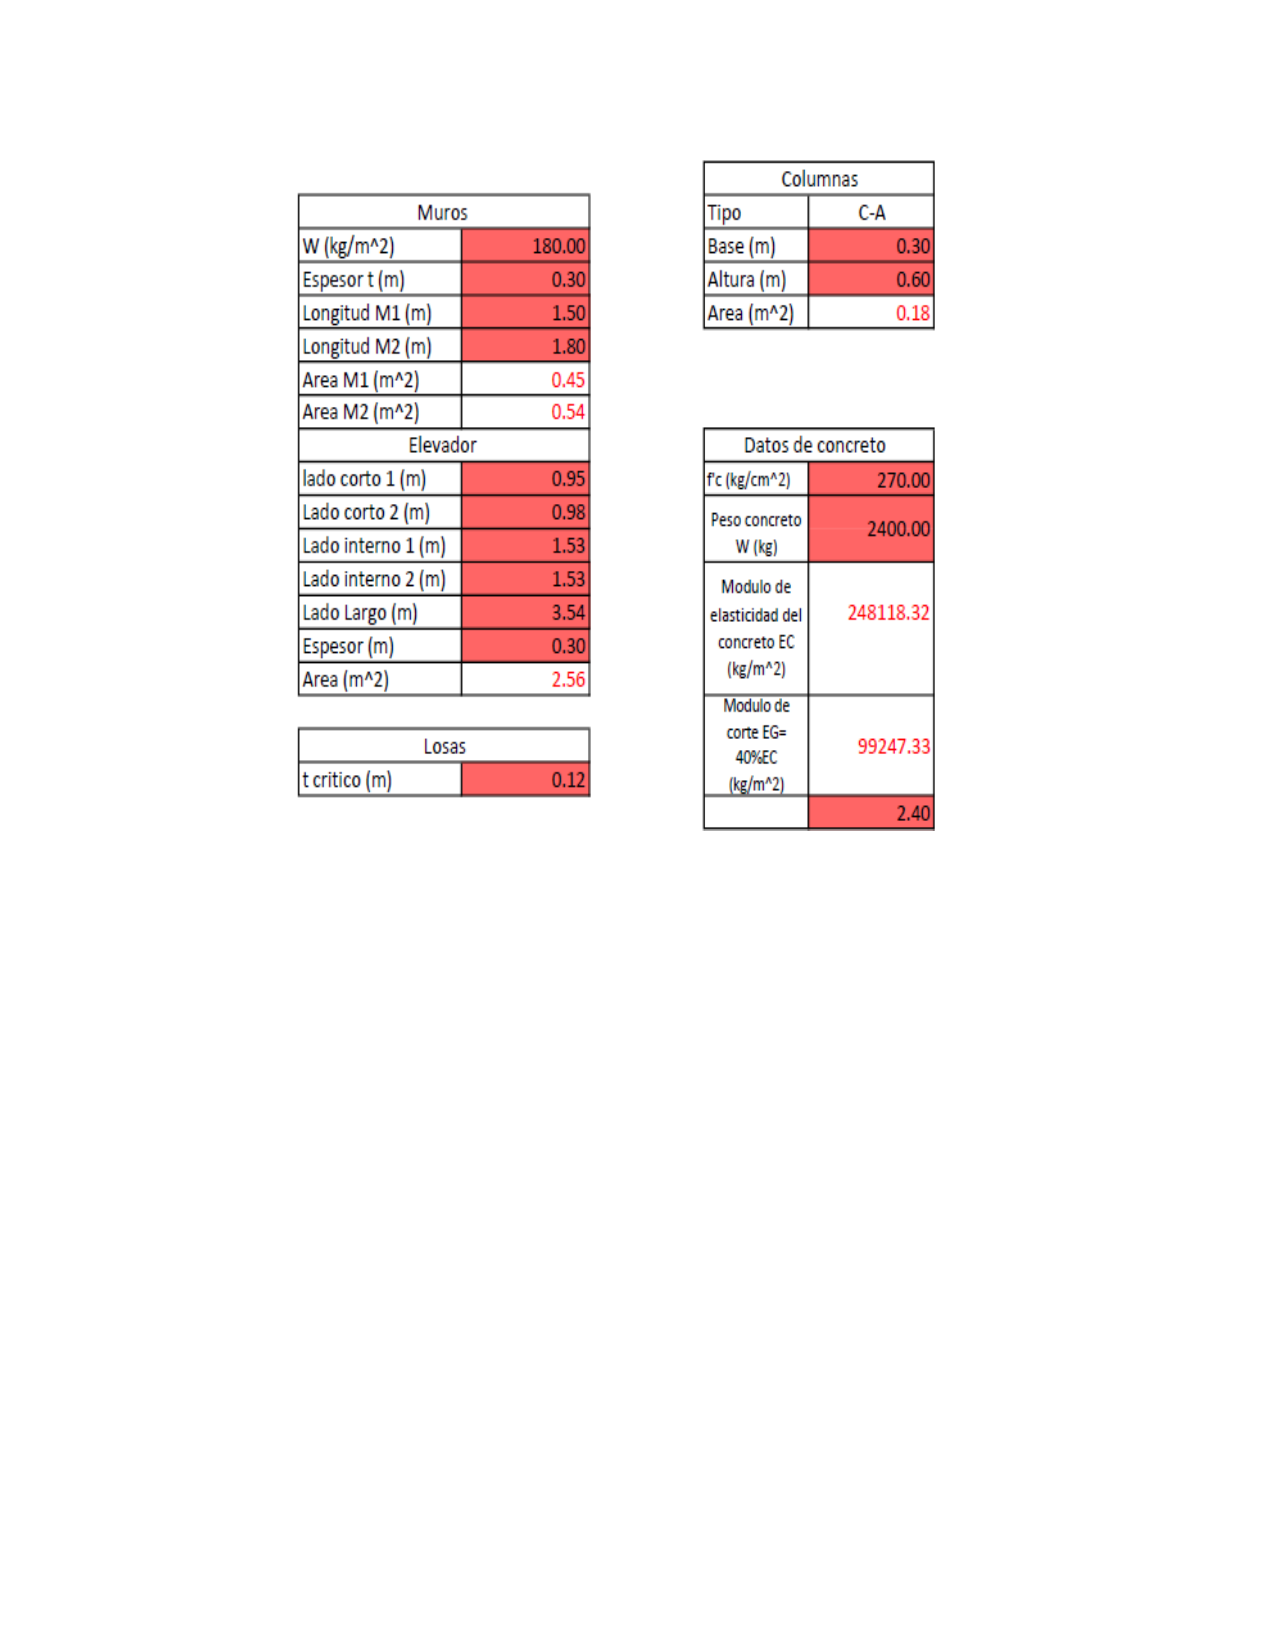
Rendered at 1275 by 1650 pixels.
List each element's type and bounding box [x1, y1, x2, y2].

picture [297, 160, 935, 831]
